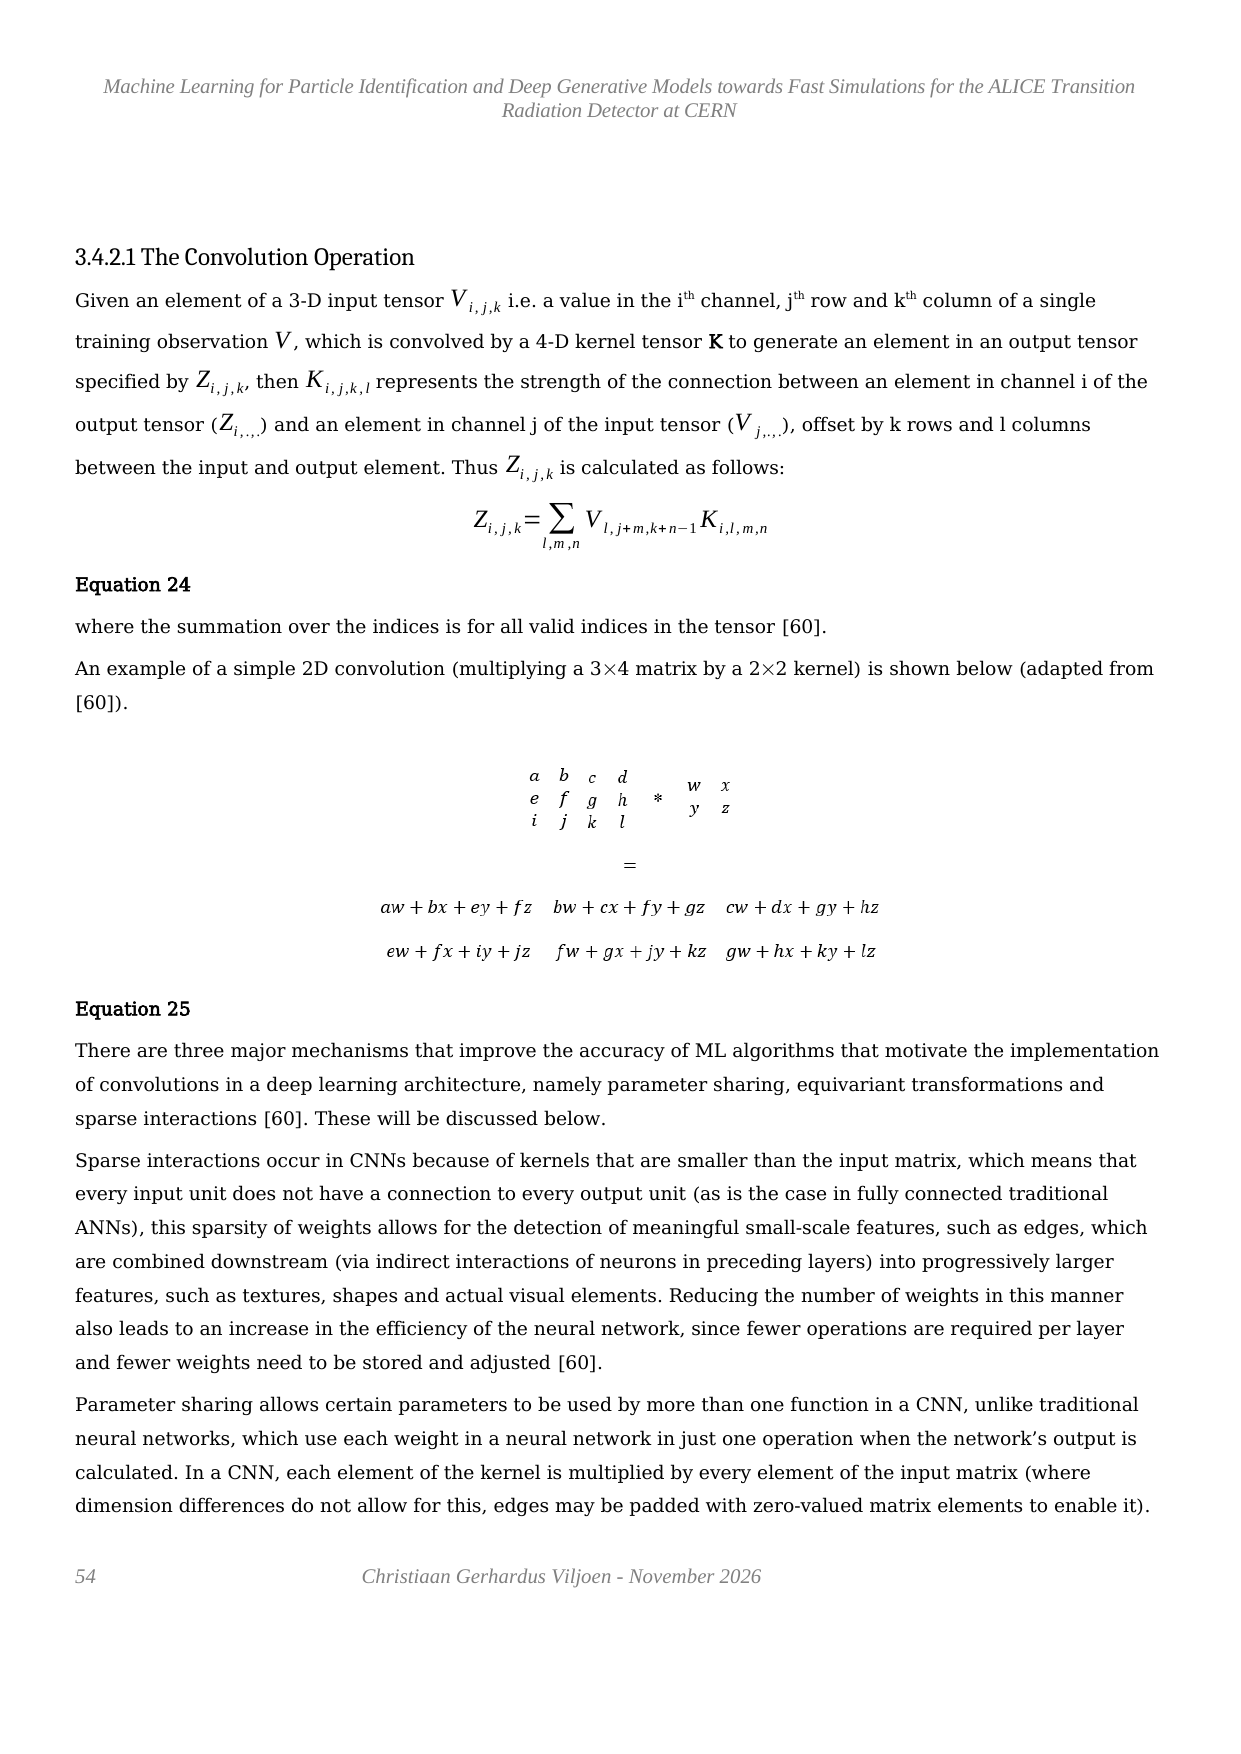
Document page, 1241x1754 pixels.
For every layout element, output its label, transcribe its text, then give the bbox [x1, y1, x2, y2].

text Given an element of a 3-D input tensor i.e. a value in the ith channel, jth row and kth column of a single training observation , which is convolved by a 4-D kernel tensor K to generate an element in an output tensor specified by , then represents the strength of the connection between an element in channel i of the output tensor () and an element in channel j of the input tensor (), offset by k rows and l columns between the input and output element. Thus is calculated as follows: [75, 284, 1165, 482]
text where the summation over the indices is for all valid indices in the tensor . [75, 614, 1165, 637]
subtitle The Convolution Operation [75, 243, 1165, 272]
text There are three major mechanisms that improve the accuracy of ML algorithms that motivate the implementation of convolutions in a deep learning architecture, namely parameter sharing, equivariant transformations and sparse interactions . These will be discussed below. [75, 1039, 1165, 1129]
picture [318, 732, 923, 977]
text Equation 24 [75, 572, 1165, 595]
text An example of a simple 2D convolution (multiplying a 34 matrix by a 22 kernel) is shown below (adapted from ). [75, 657, 1165, 713]
text Equation 25 [75, 997, 1165, 1019]
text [75, 1393, 1165, 1517]
text Sparse interactions occur in CNNs because of kernels that are smaller than the input matrix, which means that every input unit does not have a connection to every output unit (as is the case in fully connected traditional ANNs), this sparsity of weights allows for the detection of meaningful small-scale features, such as edges, which are combined downstream (via indirect interactions of neurons in preceding layers) into progressively larger features, such as textures, shapes and actual visual elements. Reducing the number of weights in this manner also leads to an increase in the efficiency of the neural network, since fewer operations are required per layer and fewer weights need to be stored and adjusted . [75, 1148, 1165, 1373]
